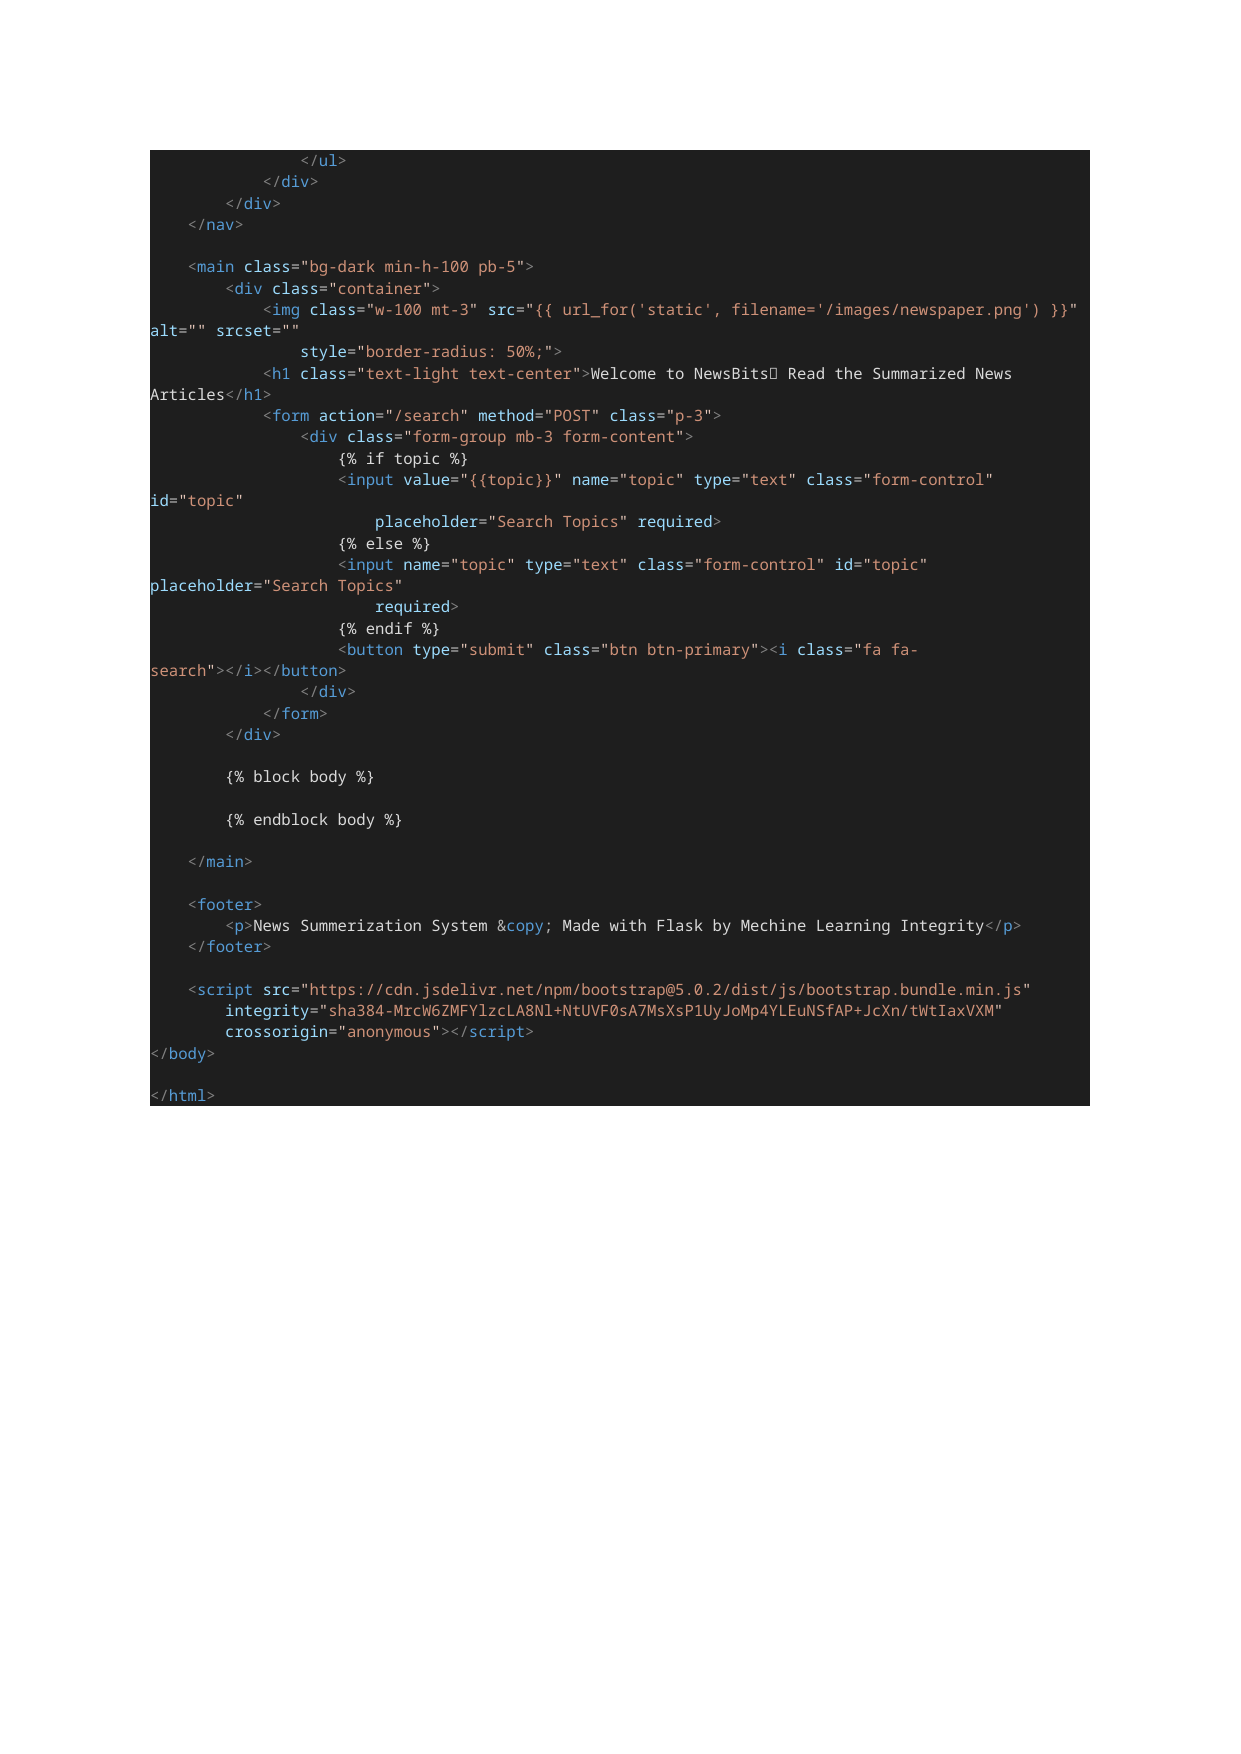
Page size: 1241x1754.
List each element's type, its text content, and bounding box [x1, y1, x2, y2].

text style="border-radius: 50%;"> [150, 341, 1090, 362]
text {% else %} [150, 532, 1090, 554]
text </html> [150, 1085, 1090, 1106]
text {% endif %} [150, 617, 1090, 639]
text </footer> [150, 936, 1090, 957]
text </div> [150, 724, 1090, 745]
text placeholder="Search Topics" required> [150, 511, 1090, 532]
text <p>News Summerization System &copy; Made with Flask by Mechine Learning Integrity</p> [150, 915, 1090, 936]
text <img class="w-100 mt-3" src="{{ url_for('static', filename='/images/newspaper.png') }}" alt="" srcset="" [150, 299, 1090, 341]
text </main> [150, 851, 1090, 872]
text {% if topic %} [150, 447, 1090, 469]
text <div class="form-group mb-3 form-content"> [150, 426, 1090, 447]
text required> [150, 596, 1090, 617]
text <button type="submit" class="btn btn-primary"><i class="fa fa-search"></i></button> [150, 639, 1090, 681]
text </div> [150, 681, 1090, 702]
text {% endblock body %} [150, 809, 1090, 830]
text integrity="sha384-MrcW6ZMFYlzcLA8Nl+NtUVF0sA7MsXsP1UyJoMp4YLEuNSfAP+JcXn/tWtIaxVXM" [150, 1000, 1090, 1021]
text </div> [150, 171, 1090, 192]
text </form> [150, 702, 1090, 724]
text </ul> [150, 150, 1090, 171]
text <form action="/search" method="POST" class="p-3"> [150, 405, 1090, 426]
text </body> [150, 1042, 1090, 1064]
text crossorigin="anonymous"></script> [150, 1021, 1090, 1042]
text <footer> [150, 894, 1090, 915]
text <main class="bg-dark min-h-100 pb-5"> [150, 256, 1090, 277]
text <div class="container"> [150, 277, 1090, 299]
text </div> [150, 192, 1090, 214]
text <input name="topic" type="text" class="form-control" id="topic" placeholder="Search Topics" [150, 554, 1090, 596]
text <h1 class="text-light text-center">Welcome to NewsBits📰 Read the Summarized News Articles</h1> [150, 362, 1090, 405]
text <input value="{{topic}}" name="topic" type="text" class="form-control" id="topic" [150, 469, 1090, 511]
text {% block body %} [150, 766, 1090, 787]
text <script src="https://cdn.jsdelivr.net/npm/bootstrap@5.0.2/dist/js/bootstrap.bundle.min.js" [150, 979, 1090, 1000]
text </nav> [150, 214, 1090, 235]
